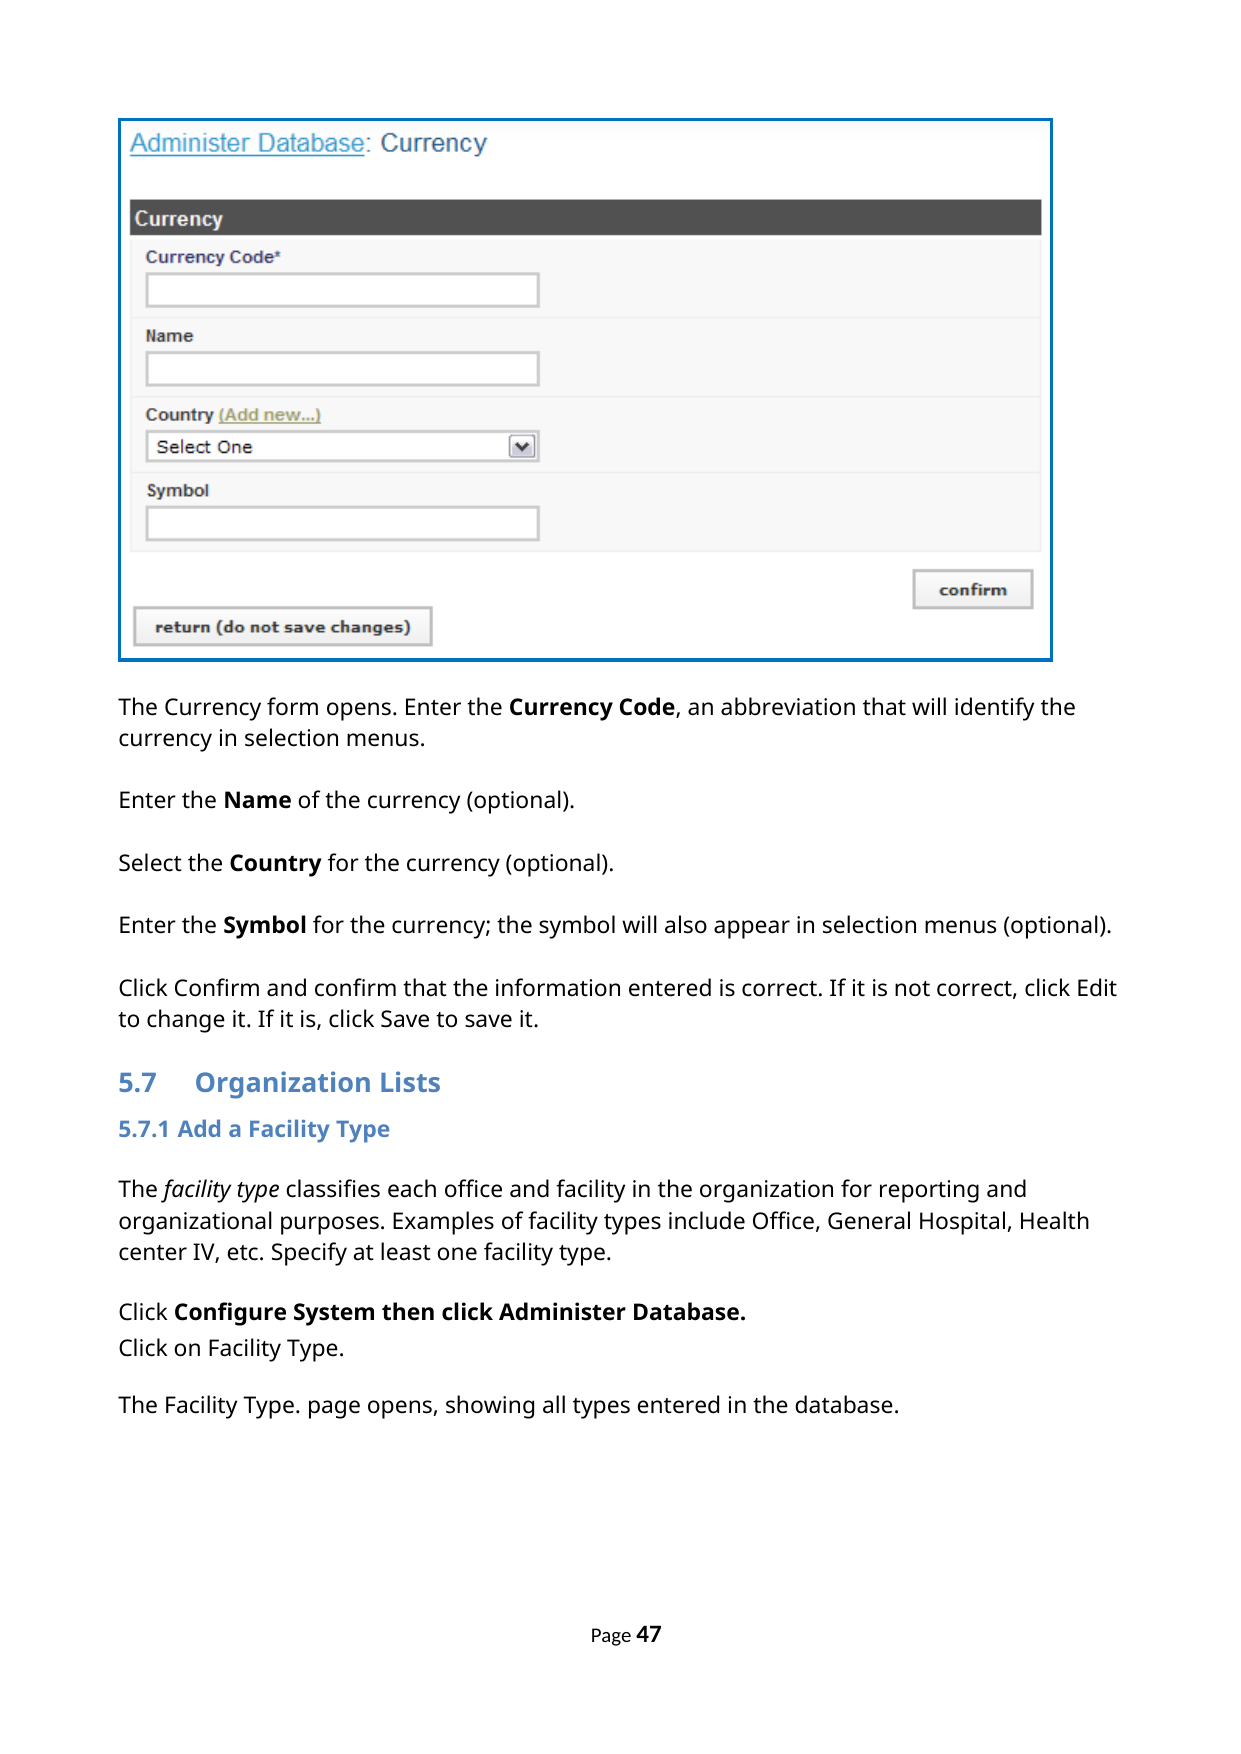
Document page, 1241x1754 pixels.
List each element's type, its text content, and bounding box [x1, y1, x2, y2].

text Click Configure System then click Administer Database. Click on Facility Type. [118, 1296, 1134, 1363]
text The facility type classifies each office and facility in the organization for reporting and organizational purposes. Examples of facility types include Office, General Hospital, Health center IV, etc. Specify at least one facility type. [118, 1173, 1134, 1267]
subtitle Add a Facility Type [118, 1113, 1134, 1144]
picture [121, 121, 1050, 658]
text The Currency form opens. Enter the Currency Code, an abbreviation that will identify the currency in selection menus. Enter the Name of the currency (optional). Select the Country for the currency (optional). Enter the Symbol for the currency; the symbol will also appear in selection menus (optional). Click Confirm and confirm that the information entered is correct. If it is not correct, click Edit to change it. If it is, click Save to save it. [118, 691, 1134, 1034]
text The Facility Type. page opens, showing all types entered in the database. [118, 1389, 1134, 1420]
subtitle Organization Lists [118, 1064, 1134, 1101]
